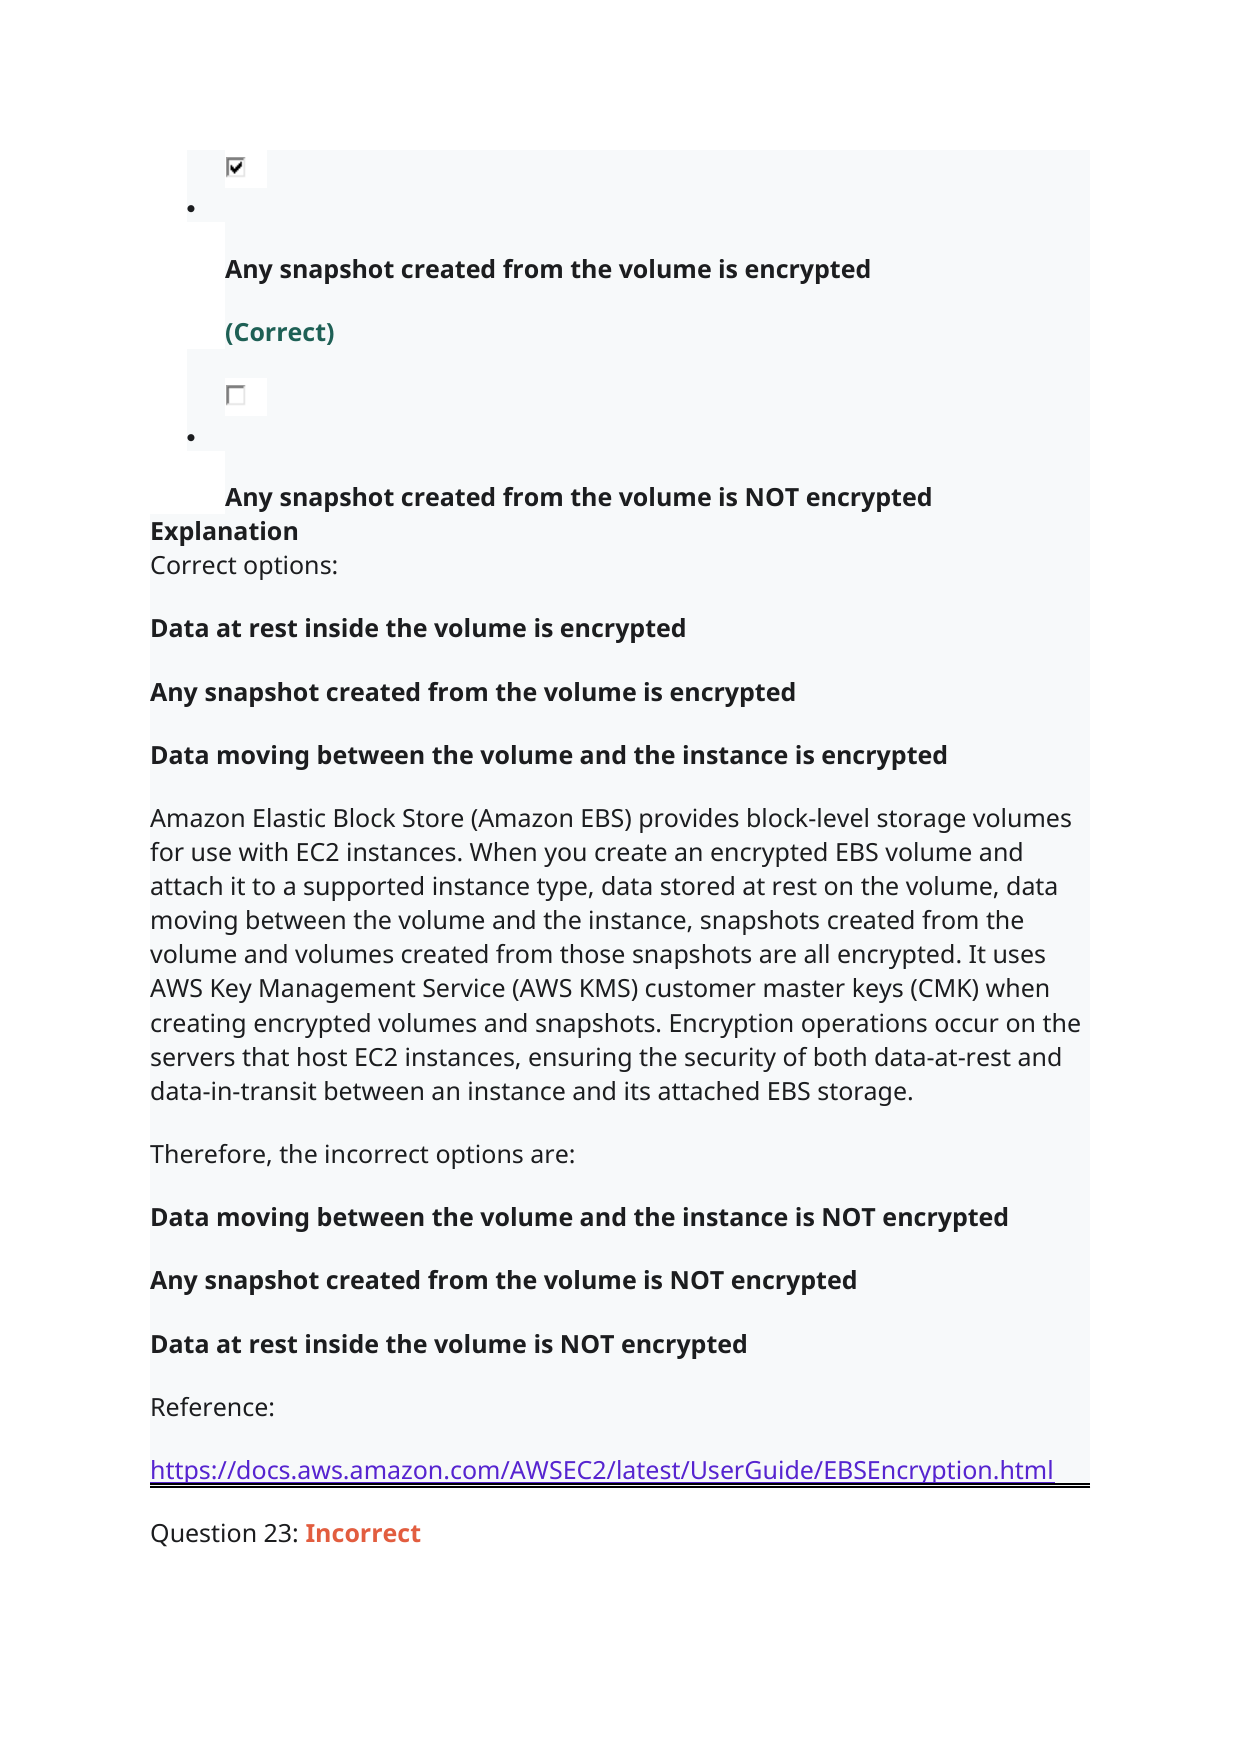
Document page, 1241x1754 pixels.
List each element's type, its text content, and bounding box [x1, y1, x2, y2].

text Any snapshot created from the volume is encrypted [150, 674, 1090, 708]
text (Correct) [225, 315, 1090, 349]
text https://docs.aws.amazon.com/AWSEC2/latest/UserGuide/EBSEncryption.html [150, 1453, 1090, 1483]
text Reference: [150, 1389, 1090, 1423]
text Amazon Elastic Block Store (Amazon EBS) provides block-level storage volumes for use with EC2 instances. When you create an encrypted EBS volume and attach it to a supported instance type, data stored at rest on the volume, data moving between the volume and the instance, snapshots created from the volume and volumes created from those snapshots are all encrypted. It uses AWS Key Management Service (AWS KMS) customer master keys (CMK) when creating encrypted volumes and snapshots. Encryption operations occur on the servers that host EC2 instances, ensuring the security of both data-at-rest and data-in-transit between an instance and its attached EBS storage. [150, 801, 1090, 1107]
text Data at rest inside the volume is NOT encrypted [150, 1326, 1090, 1360]
text Data at rest inside the volume is encrypted [150, 611, 1090, 645]
text Explanation [150, 514, 1090, 548]
text Question 23: Incorrect [150, 1516, 1090, 1550]
text Therefore, the incorrect options are: [150, 1137, 1090, 1171]
text Any snapshot created from the volume is encrypted [225, 252, 1090, 286]
text Data moving between the volume and the instance is NOT encrypted [150, 1200, 1090, 1234]
text Correct options: [150, 548, 1090, 582]
text Any snapshot created from the volume is NOT encrypted [150, 1263, 1090, 1297]
text Any snapshot created from the volume is NOT encrypted [225, 480, 1090, 514]
text Data moving between the volume and the instance is encrypted [150, 738, 1090, 772]
